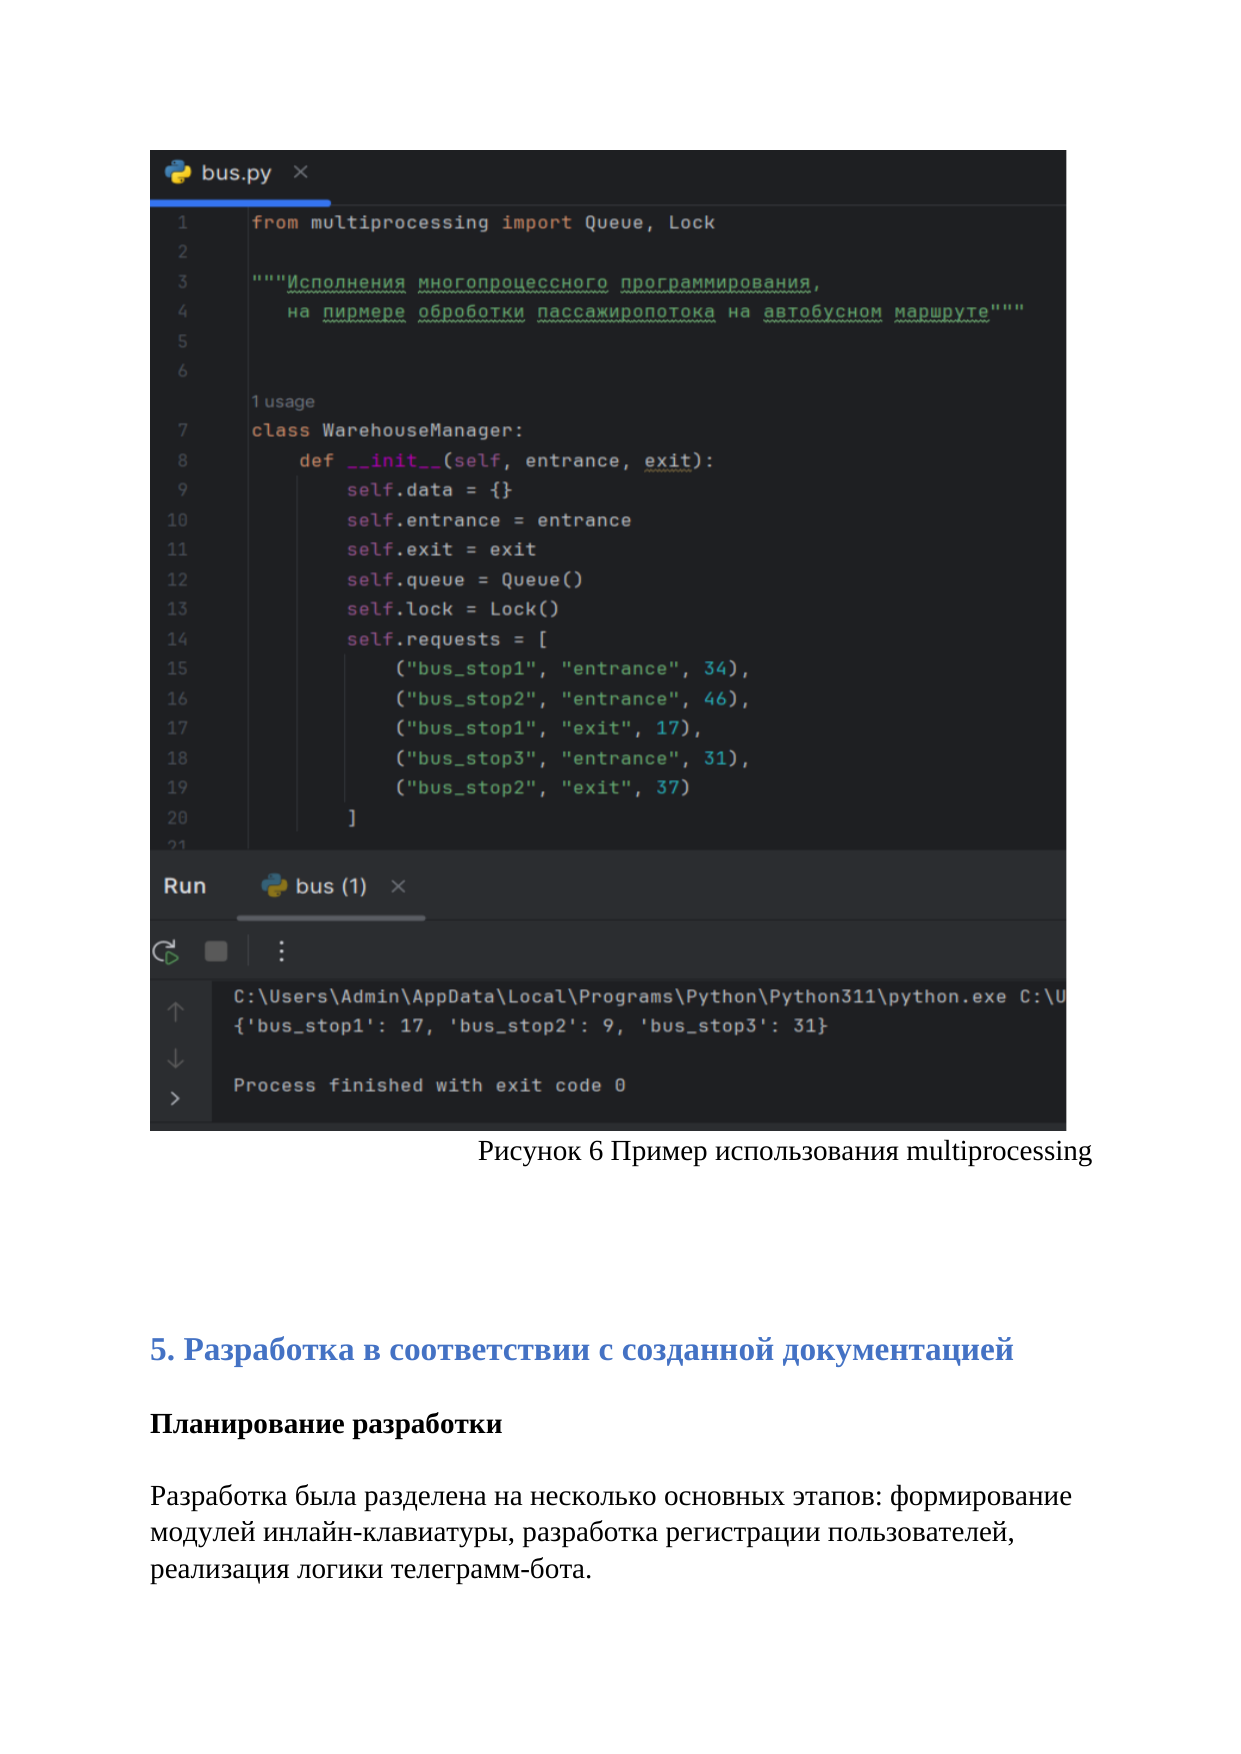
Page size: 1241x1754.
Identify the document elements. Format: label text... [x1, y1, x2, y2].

picture [150, 150, 1067, 1131]
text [150, 1329, 1093, 1584]
text Рисунок 6 Пример использования multiprocessing [150, 1133, 1093, 1166]
